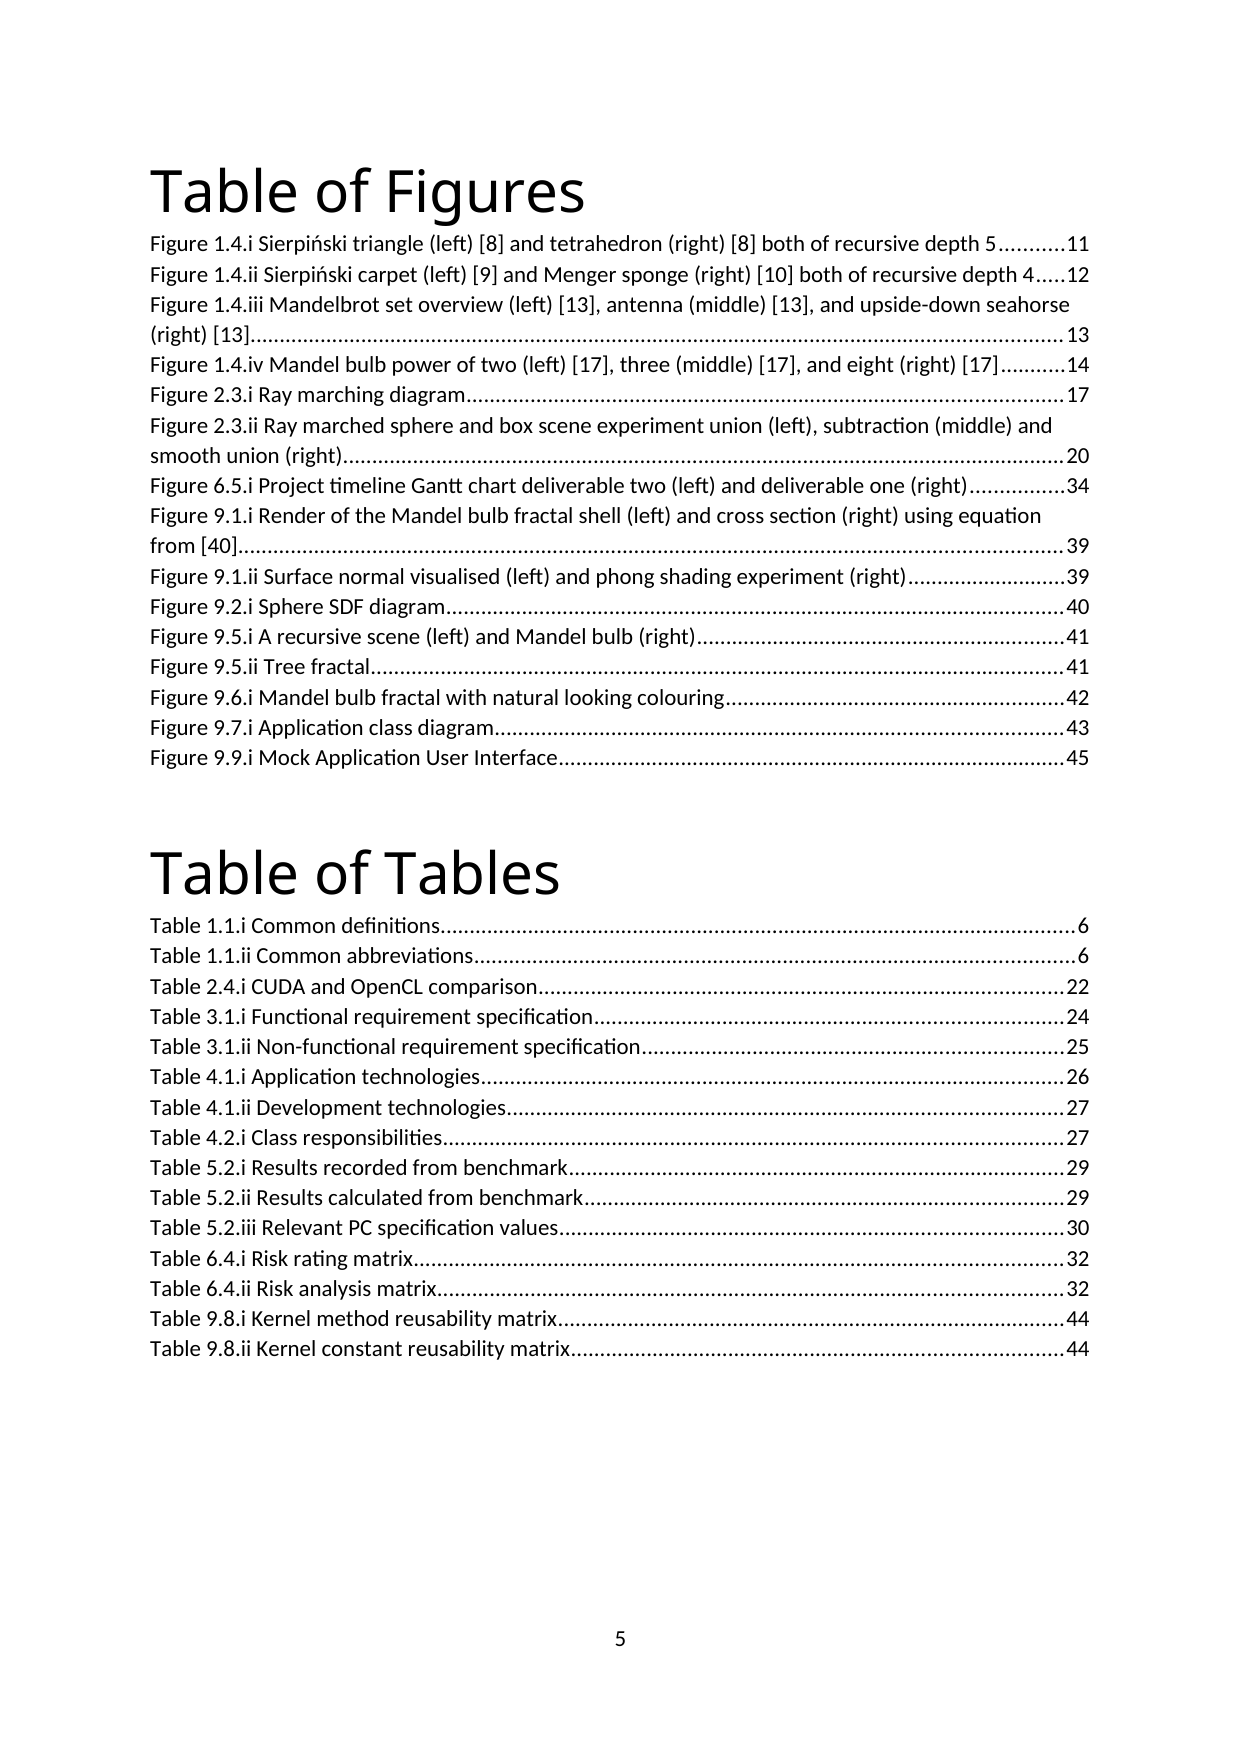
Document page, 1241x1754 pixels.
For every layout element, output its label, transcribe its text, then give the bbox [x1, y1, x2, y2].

text Figure 9.1.ii Surface normal visualised (left) and phong shading experiment (right) 39 [150, 562, 1090, 590]
text Table 6.4.ii Risk analysis matrix 32 [150, 1274, 1090, 1302]
text Figure 9.5.ii Tree fractal 41 [150, 652, 1090, 680]
text Table 4.1.i Application technologies 26 [150, 1062, 1090, 1090]
text Figure 9.7.i Application class diagram 43 [150, 713, 1090, 741]
text Figure 1.4.ii Sierpiński carpet (left) [9] and Menger sponge (right) [10] both of recursive depth 4 12 [150, 260, 1090, 288]
title Table of Figures [150, 150, 1090, 229]
text Table 9.8.i Kernel method reusability matrix 44 [150, 1304, 1090, 1332]
text Figure 1.4.iv Mandel bulb power of two (left) [17], three (middle) [17], and eight (right) [17] 14 [150, 350, 1090, 378]
text Figure 9.2.i Sphere SDF diagram 40 [150, 592, 1090, 620]
text Figure 9.5.i A recursive scene (left) and Mandel bulb (right) 41 [150, 622, 1090, 650]
text Figure 9.6.i Mandel bulb fractal with natural looking colouring 42 [150, 683, 1090, 711]
text Table 2.4.i CUDA and OpenCL comparison 22 [150, 972, 1090, 1000]
text Table 3.1.i Functional requirement specification 24 [150, 1002, 1090, 1030]
text Figure 2.3.ii Ray marched sphere and box scene experiment union (left), subtraction (middle) and smooth union (right) 20 [150, 411, 1090, 469]
text Table 6.4.i Risk rating matrix 32 [150, 1244, 1090, 1272]
text Table 3.1.ii Non-functional requirement specification 25 [150, 1032, 1090, 1060]
text Figure 2.3.i Ray marching diagram 17 [150, 381, 1090, 408]
text Figure 9.9.i Mock Application User Interface 45 [150, 743, 1090, 771]
text Figure 1.4.i Sierpiński triangle (left) [8] and tetrahedron (right) [8] both of recursive depth 5 11 [150, 229, 1090, 257]
title Table of Tables [150, 832, 1090, 911]
text Table 5.2.iii Relevant PC specification values 30 [150, 1213, 1090, 1241]
text Figure 9.1.i Render of the Mandel bulb fractal shell (left) and cross section (right) using equation from [40] 39 [150, 501, 1090, 559]
text Table 4.1.ii Development technologies 27 [150, 1093, 1090, 1121]
text Table 5.2.i Results recorded from benchmark 29 [150, 1153, 1090, 1181]
text Table 5.2.ii Results calculated from benchmark 29 [150, 1183, 1090, 1211]
text Table 9.8.ii Kernel constant reusability matrix 44 [150, 1334, 1090, 1362]
text Table 4.2.i Class responsibilities 27 [150, 1123, 1090, 1151]
text Table 1.1.i Common definitions 6 [150, 911, 1090, 939]
text Table 1.1.ii Common abbreviations 6 [150, 942, 1090, 969]
text Figure 1.4.iii Mandelbrot set overview (left) [13], antenna (middle) [13], and upside-down seahorse (right) [13] 13 [150, 290, 1090, 348]
text Figure 6.5.i Project timeline Gantt chart deliverable two (left) and deliverable one (right) 34 [150, 471, 1090, 499]
